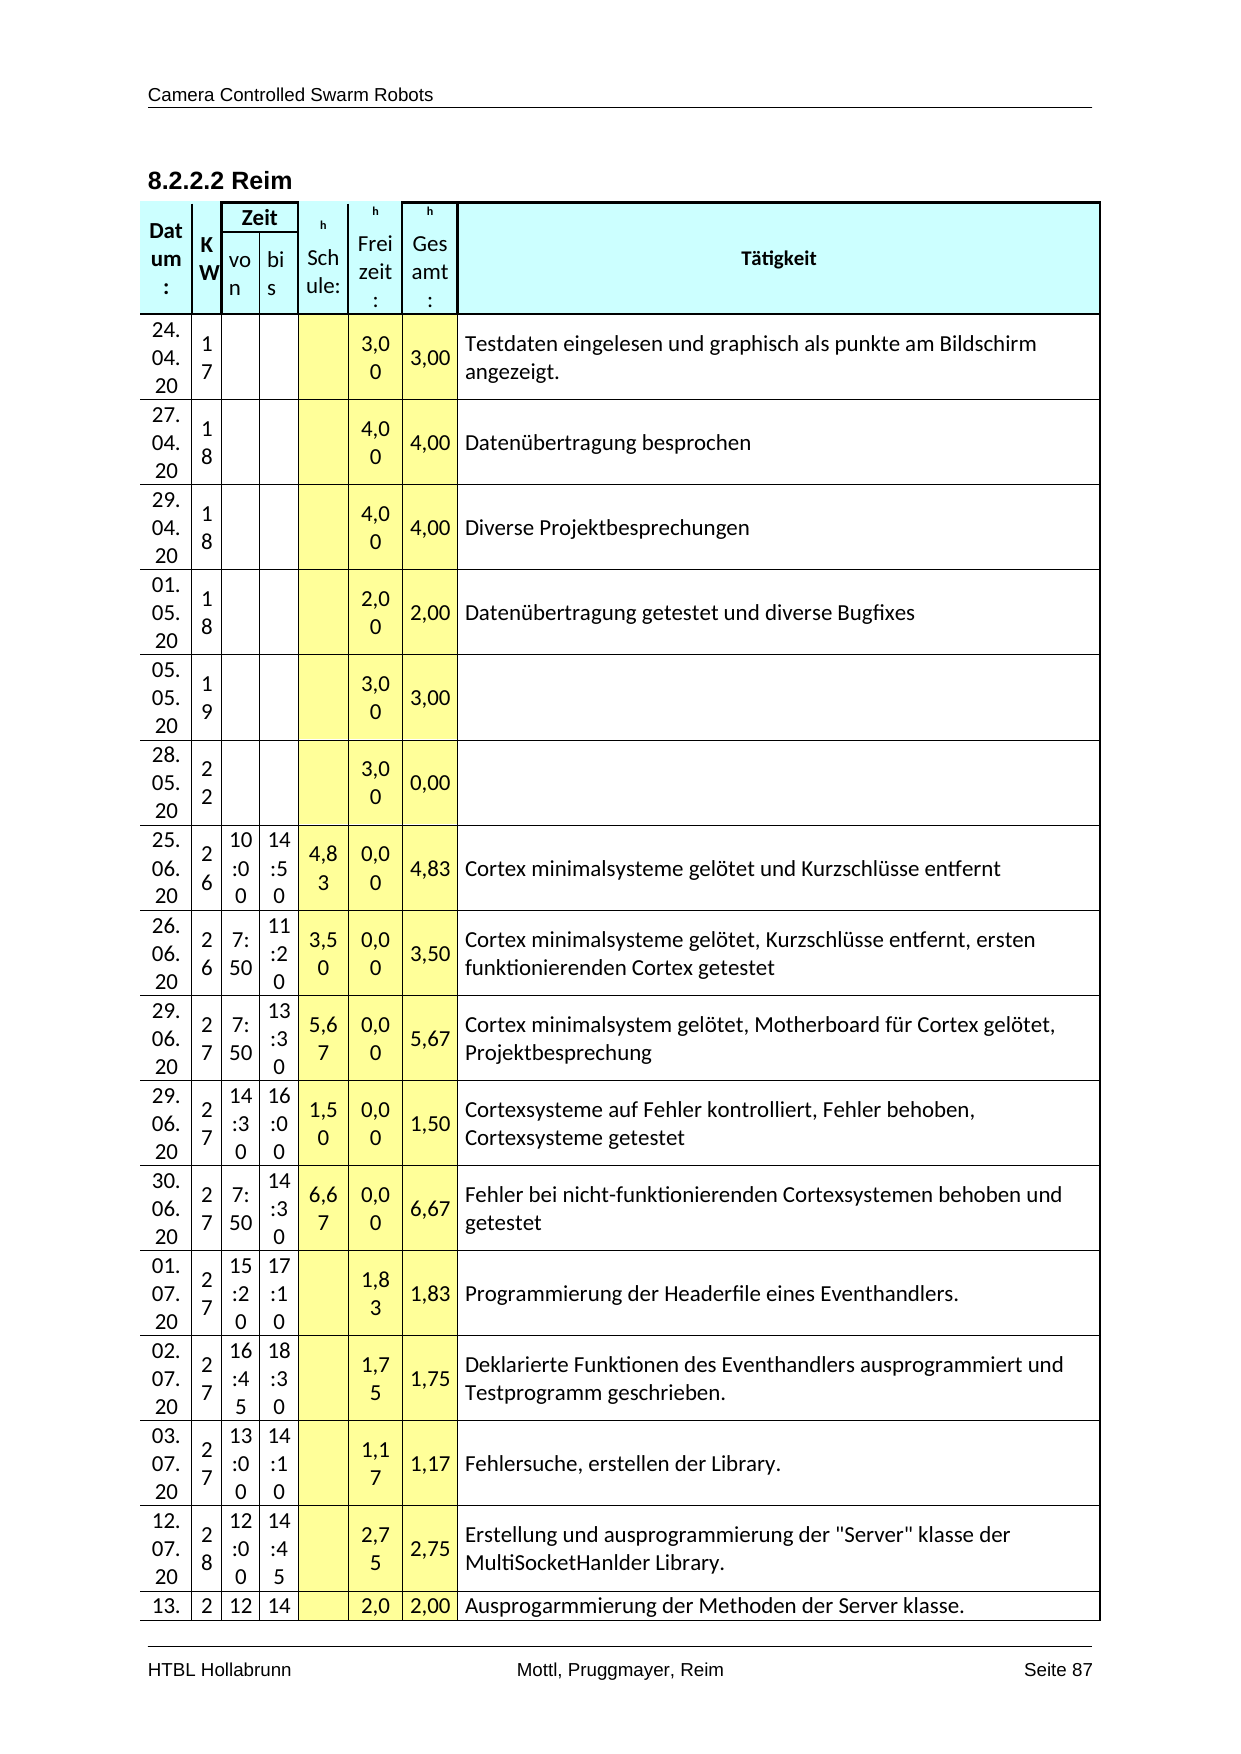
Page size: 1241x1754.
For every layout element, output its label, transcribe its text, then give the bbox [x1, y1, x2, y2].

table_cell 10:00 [222, 826, 259, 910]
table_cell 7:50 [222, 1166, 259, 1250]
table_cell [222, 570, 259, 654]
table_cell 27.04.20 [140, 400, 191, 484]
table_cell Fehlersuche, erstellen der Library. [458, 1421, 1099, 1505]
table_cell [260, 655, 298, 739]
table_cell 1,50 [403, 1081, 457, 1165]
table_cell 7:50 [222, 996, 259, 1080]
table_cell 4,00 [349, 400, 402, 484]
table_cell [458, 655, 1099, 739]
table_cell 27 [192, 1421, 221, 1505]
table_cell 27 [192, 1081, 221, 1165]
table_cell 0,00 [349, 1166, 402, 1250]
table_cell 27 [192, 1166, 221, 1250]
table_cell Programmierung der Headerfile eines Eventhandlers. [458, 1251, 1099, 1335]
table_cell 1,83 [349, 1251, 402, 1335]
table_cell [260, 400, 298, 484]
table_cell [299, 1336, 348, 1420]
table_cell 26.06.20 [140, 911, 191, 995]
table_cell 4,00 [403, 400, 457, 484]
table_cell Datenübertragung besprochen [458, 400, 1099, 484]
table_cell Deklarierte Funktionen des Eventhandlers ausprogrammiert und Testprogramm geschrieben. [458, 1336, 1099, 1420]
table_cell 29.04.20 [140, 485, 191, 569]
table_cell 26 [192, 826, 221, 910]
table_cell 29.06.20 [140, 996, 191, 1080]
table_cell [222, 315, 259, 399]
table_header h Schule: [299, 201, 348, 313]
table_cell 26 [192, 911, 221, 995]
table_cell 3,50 [403, 911, 457, 995]
table_cell Testdaten eingelesen und graphisch als punkte am Bildschirm angezeigt. [458, 315, 1099, 399]
table_cell 1,83 [403, 1251, 457, 1335]
table_cell [299, 1251, 348, 1335]
table_cell Datenübertragung getestet und diverse Bugfixes [458, 570, 1099, 654]
table_cell 2,00 [349, 1592, 402, 1620]
table_cell 1,17 [349, 1421, 402, 1505]
table_cell 3,00 [403, 655, 457, 739]
table_cell 2,00 [349, 570, 402, 654]
table_header h Gesamt: [403, 204, 456, 313]
table_cell 1,75 [403, 1336, 457, 1420]
table_cell 5,67 [299, 996, 348, 1080]
table_cell 1,17 [403, 1421, 457, 1505]
table_cell 27 [192, 996, 221, 1080]
table_cell 4,00 [403, 485, 457, 569]
table_cell 3,00 [349, 655, 402, 739]
table_cell [260, 315, 298, 399]
table_cell [222, 400, 259, 484]
table_cell 13:30 [260, 996, 298, 1080]
table_cell 14:50 [260, 826, 298, 910]
table_cell 4,00 [349, 485, 402, 569]
table_cell 28 [192, 1506, 221, 1591]
table_cell [260, 741, 298, 824]
table_cell 12:00 [222, 1506, 259, 1591]
table_cell 0,00 [349, 996, 402, 1080]
table_header Datum: [140, 201, 192, 313]
table_cell 18 [192, 485, 221, 569]
table_cell Cortexsysteme auf Fehler kontrolliert, Fehler behoben, Cortexsysteme getestet [458, 1081, 1099, 1165]
table_cell 3,00 [349, 315, 402, 399]
table_cell 29 [192, 1592, 221, 1620]
table_cell Erstellung und ausprogrammierung der "Server" klasse der MultiSocketHanlder Library. [458, 1506, 1099, 1591]
table_cell [299, 1592, 348, 1620]
table_cell [299, 1421, 348, 1505]
table_cell 4,83 [299, 826, 348, 910]
table_cell Cortex minimalsystem gelötet, Motherboard für Cortex gelötet, Projektbesprechung [458, 996, 1099, 1080]
table_cell [260, 485, 298, 569]
table_cell 17 [192, 315, 221, 399]
table_cell 3,00 [349, 741, 402, 824]
table_cell 11:20 [260, 911, 298, 995]
table_cell [299, 1506, 348, 1591]
table_cell [222, 741, 259, 824]
table_cell 03.07.20 [140, 1421, 191, 1505]
table_cell 0,00 [403, 741, 457, 824]
table_cell [299, 655, 348, 739]
table_header Zeit [223, 204, 297, 231]
table_cell Cortex minimalsysteme gelötet und Kurzschlüsse entfernt [458, 826, 1099, 910]
table_cell 19 [192, 655, 221, 739]
table_cell 25.06.20 [140, 826, 191, 910]
table_cell 7:50 [222, 911, 259, 995]
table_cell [458, 1592, 1099, 1620]
table_header Tätigkeit [459, 204, 1099, 313]
table_cell 1,75 [349, 1336, 402, 1420]
table_cell 14:45 [260, 1506, 298, 1591]
subtitle Reim [148, 164, 1092, 195]
table_cell 2,00 [403, 1592, 457, 1620]
table_cell [222, 655, 259, 739]
table_cell 2,00 [403, 570, 457, 654]
table_cell 14:30 [260, 1592, 298, 1620]
table_cell 5,67 [403, 996, 457, 1080]
table_cell [260, 570, 298, 654]
table_cell 18 [192, 400, 221, 484]
table_cell 14:30 [260, 1166, 298, 1250]
table_cell [299, 485, 348, 569]
table_cell [299, 741, 348, 824]
table_cell 05.05.20 [140, 655, 191, 739]
table_cell [222, 485, 259, 569]
table_cell 17:10 [260, 1251, 298, 1335]
table_cell 15:20 [222, 1251, 259, 1335]
table_cell 18:30 [260, 1336, 298, 1420]
table_cell 30.06.20 [140, 1166, 191, 1250]
table_cell 0,00 [349, 1081, 402, 1165]
table_cell Fehler bei nicht-funktionierenden Cortexsystemen behoben und getestet [458, 1166, 1099, 1250]
table_cell 24.04.20 [140, 315, 191, 399]
table_cell 14:30 [222, 1081, 259, 1165]
table_cell 13:00 [222, 1421, 259, 1505]
table_cell 27 [192, 1251, 221, 1335]
table_cell 0,00 [349, 911, 402, 995]
table_cell bis [260, 233, 297, 313]
table_cell Diverse Projektbesprechungen [458, 485, 1099, 569]
table_cell 13.07.20 [140, 1592, 191, 1620]
table_cell 27 [192, 1336, 221, 1420]
table_cell 22 [192, 741, 221, 824]
table_cell 6,67 [299, 1166, 348, 1250]
table_cell 3,50 [299, 911, 348, 995]
table_cell 16:00 [260, 1081, 298, 1165]
table_header h Freizeit: [348, 201, 401, 313]
table_cell 6,67 [403, 1166, 457, 1250]
table_cell 16:45 [222, 1336, 259, 1420]
table_cell 29.06.20 [140, 1081, 191, 1165]
table_header KW [192, 201, 220, 313]
table_cell 1,50 [299, 1081, 348, 1165]
table_cell 02.07.20 [140, 1336, 191, 1420]
table_cell 01.05.20 [140, 570, 191, 654]
table_cell [458, 741, 1099, 824]
table_cell 12:30 [222, 1592, 259, 1620]
table_cell [299, 400, 348, 484]
table_cell 14:10 [260, 1421, 298, 1505]
table_cell [299, 570, 348, 654]
table_cell 2,75 [349, 1506, 402, 1591]
table_cell 28.05.20 [140, 741, 191, 824]
table_cell 4,83 [403, 826, 457, 910]
table_cell Cortex minimalsysteme gelötet, Kurzschlüsse entfernt, ersten funktionierenden Cortex getestet [458, 911, 1099, 995]
table_cell [299, 315, 348, 399]
table_cell 01.07.20 [140, 1251, 191, 1335]
table_cell 3,00 [403, 315, 457, 399]
table_cell 0,00 [349, 826, 402, 910]
table_cell von [223, 233, 259, 313]
table_cell 12.07.20 [140, 1506, 191, 1591]
table_cell 2,75 [403, 1506, 457, 1591]
table_cell 18 [192, 570, 221, 654]
